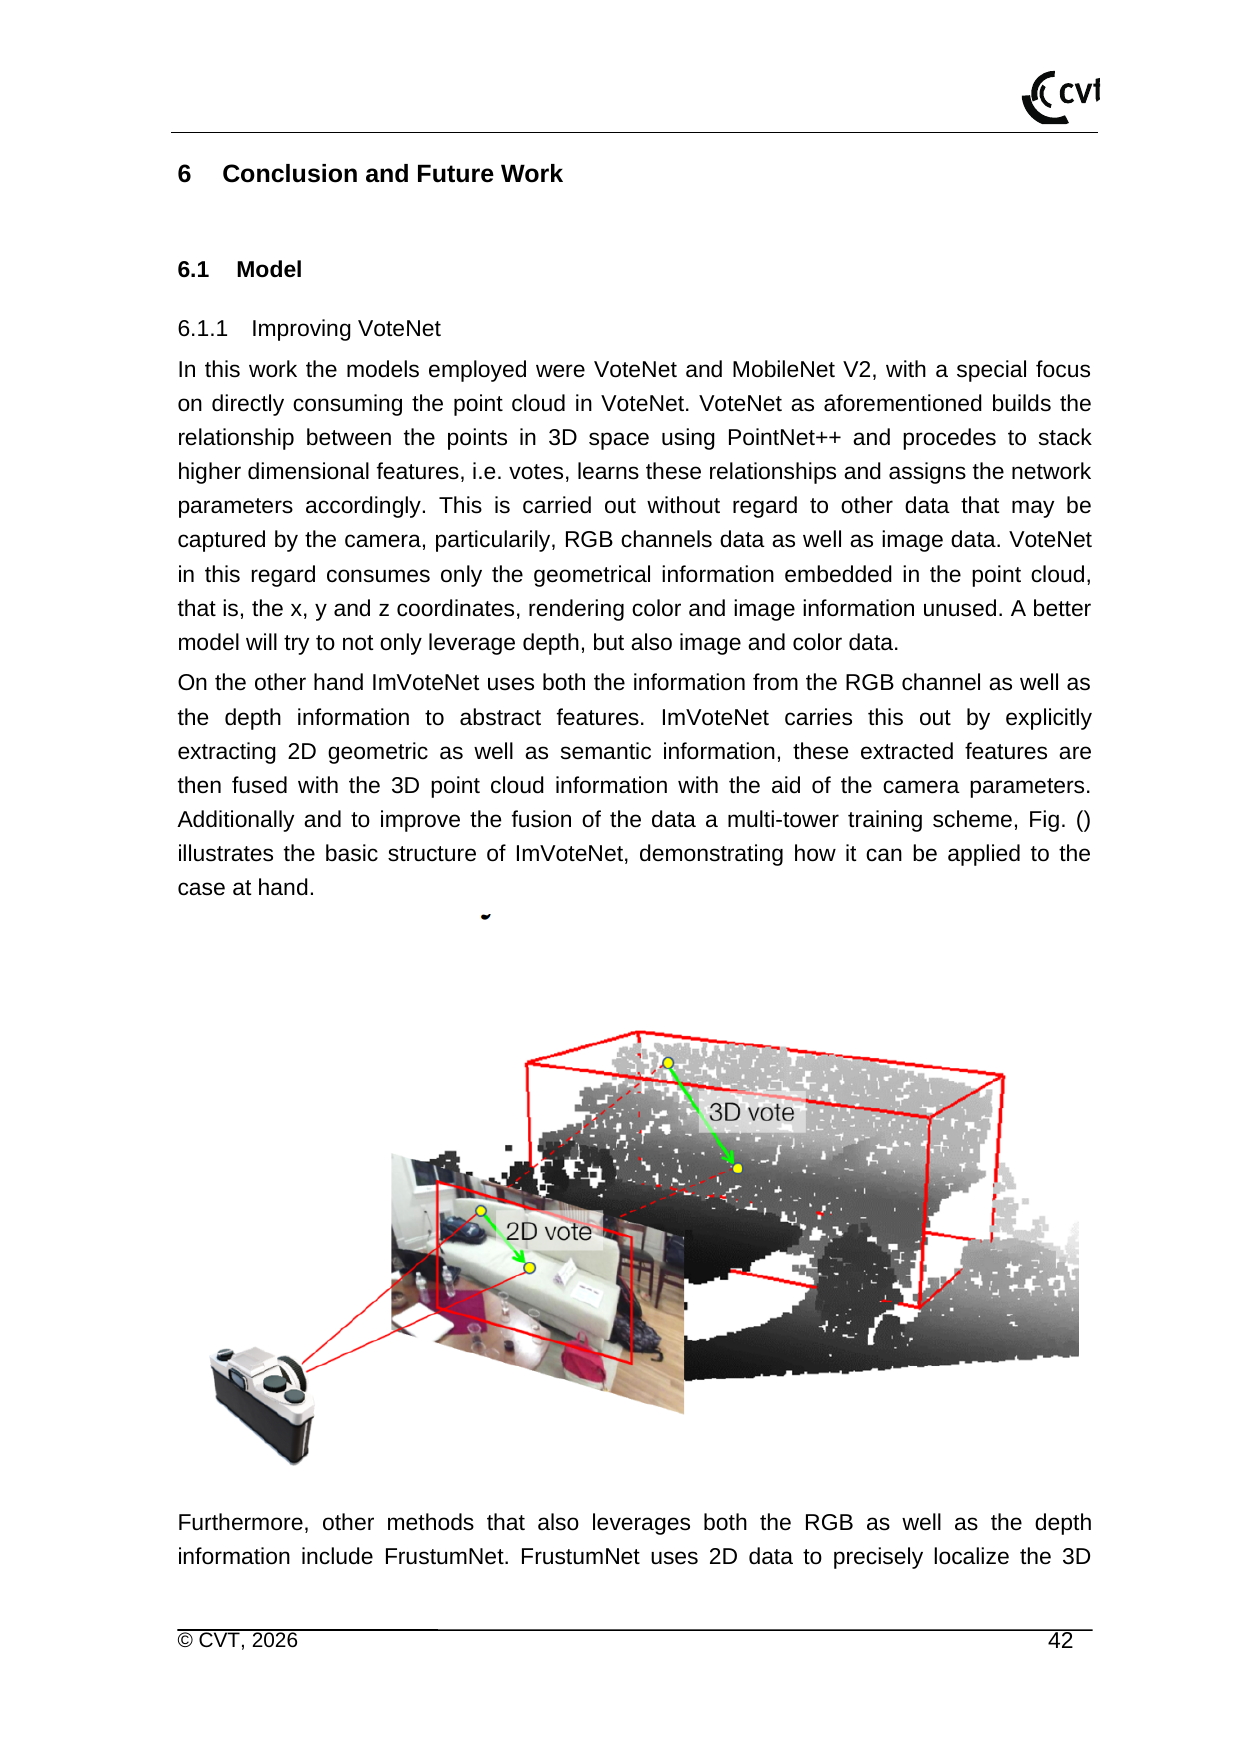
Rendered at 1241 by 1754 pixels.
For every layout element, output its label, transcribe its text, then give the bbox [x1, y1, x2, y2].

subtitle Conclusion and Future Work [177, 159, 1092, 188]
text On the other hand ImVoteNet uses both the information from the RGB channel as well as the depth information to abstract features. ImVoteNet carries this out by explicitly extracting 2D geometric as well as semantic information, these extracted features are then fused with the 3D point cloud information with the aid of the camera parameters. Additionally and to improve the fusion of the data a multi-tower training scheme, Fig. () illustrates the basic structure of ImVoteNet, demonstrating how it can be applied to the case at hand. [177, 669, 1092, 901]
subtitle Improving VoteNet [177, 315, 1092, 341]
picture [177, 914, 1093, 1495]
subtitle Model [177, 256, 1092, 282]
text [177, 1508, 1092, 1569]
text In this work the models employed were VoteNet and MobileNet V2, with a special focus on directly consuming the point cloud in VoteNet. VoteNet as aforementioned builds the relationship between the points in 3D space using PointNet++ and procedes to stack higher dimensional features, i.e. votes, learns these relationships and assigns the network parameters accordingly. This is carried out without regard to other data that may be captured by the camera, particularily, RGB channels data as well as image data. VoteNet in this regard consumes only the geometrical information embedded in the point cloud, that is, the x, y and z coordinates, rendering color and image information unused. A better model will try to not only leverage depth, but also image and color data. [177, 356, 1092, 655]
